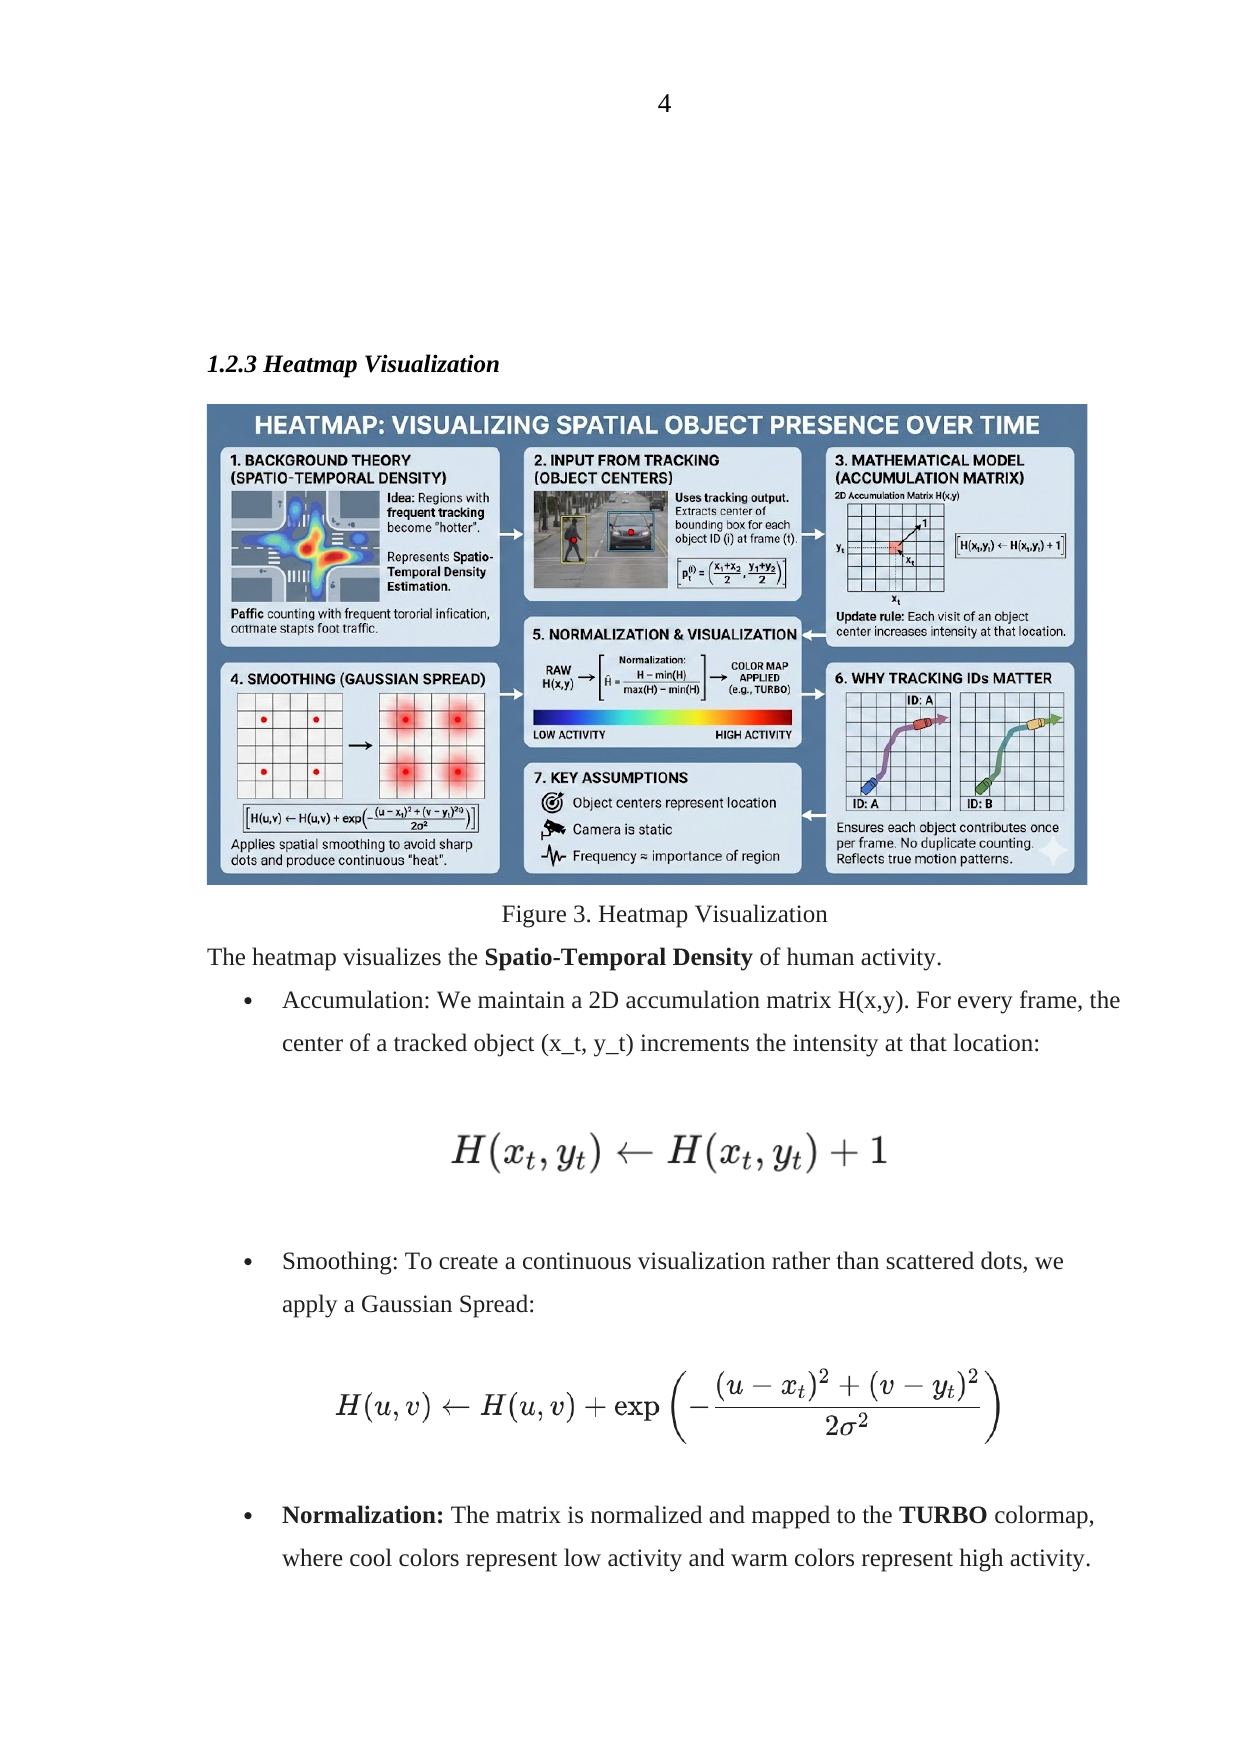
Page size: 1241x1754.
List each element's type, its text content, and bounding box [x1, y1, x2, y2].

picture [318, 1361, 1011, 1457]
list Normalization: The matrix is normalized and mapped to the TURBO colormap, where cool colors represent low activity and warm colors represent high activity. [244, 1500, 1122, 1572]
list Accumulation: We maintain a 2D accumulation matrix H(x,y). For every frame, the center of a tracked object (x_t, y_t) increments the intensity at that location: [244, 985, 1122, 1057]
text Figure 3. Heatmap Visualization [207, 899, 1122, 927]
picture [206, 404, 1088, 885]
picture [429, 1100, 900, 1203]
list Smoothing: To create a continuous visualization rather than scattered dots, we apply a Gaussian Spread: [244, 1246, 1122, 1318]
subtitle Heatmap Visualization [207, 349, 1122, 377]
text The heatmap visualizes the Spatio-Temporal Density of human activity. [207, 942, 1122, 971]
